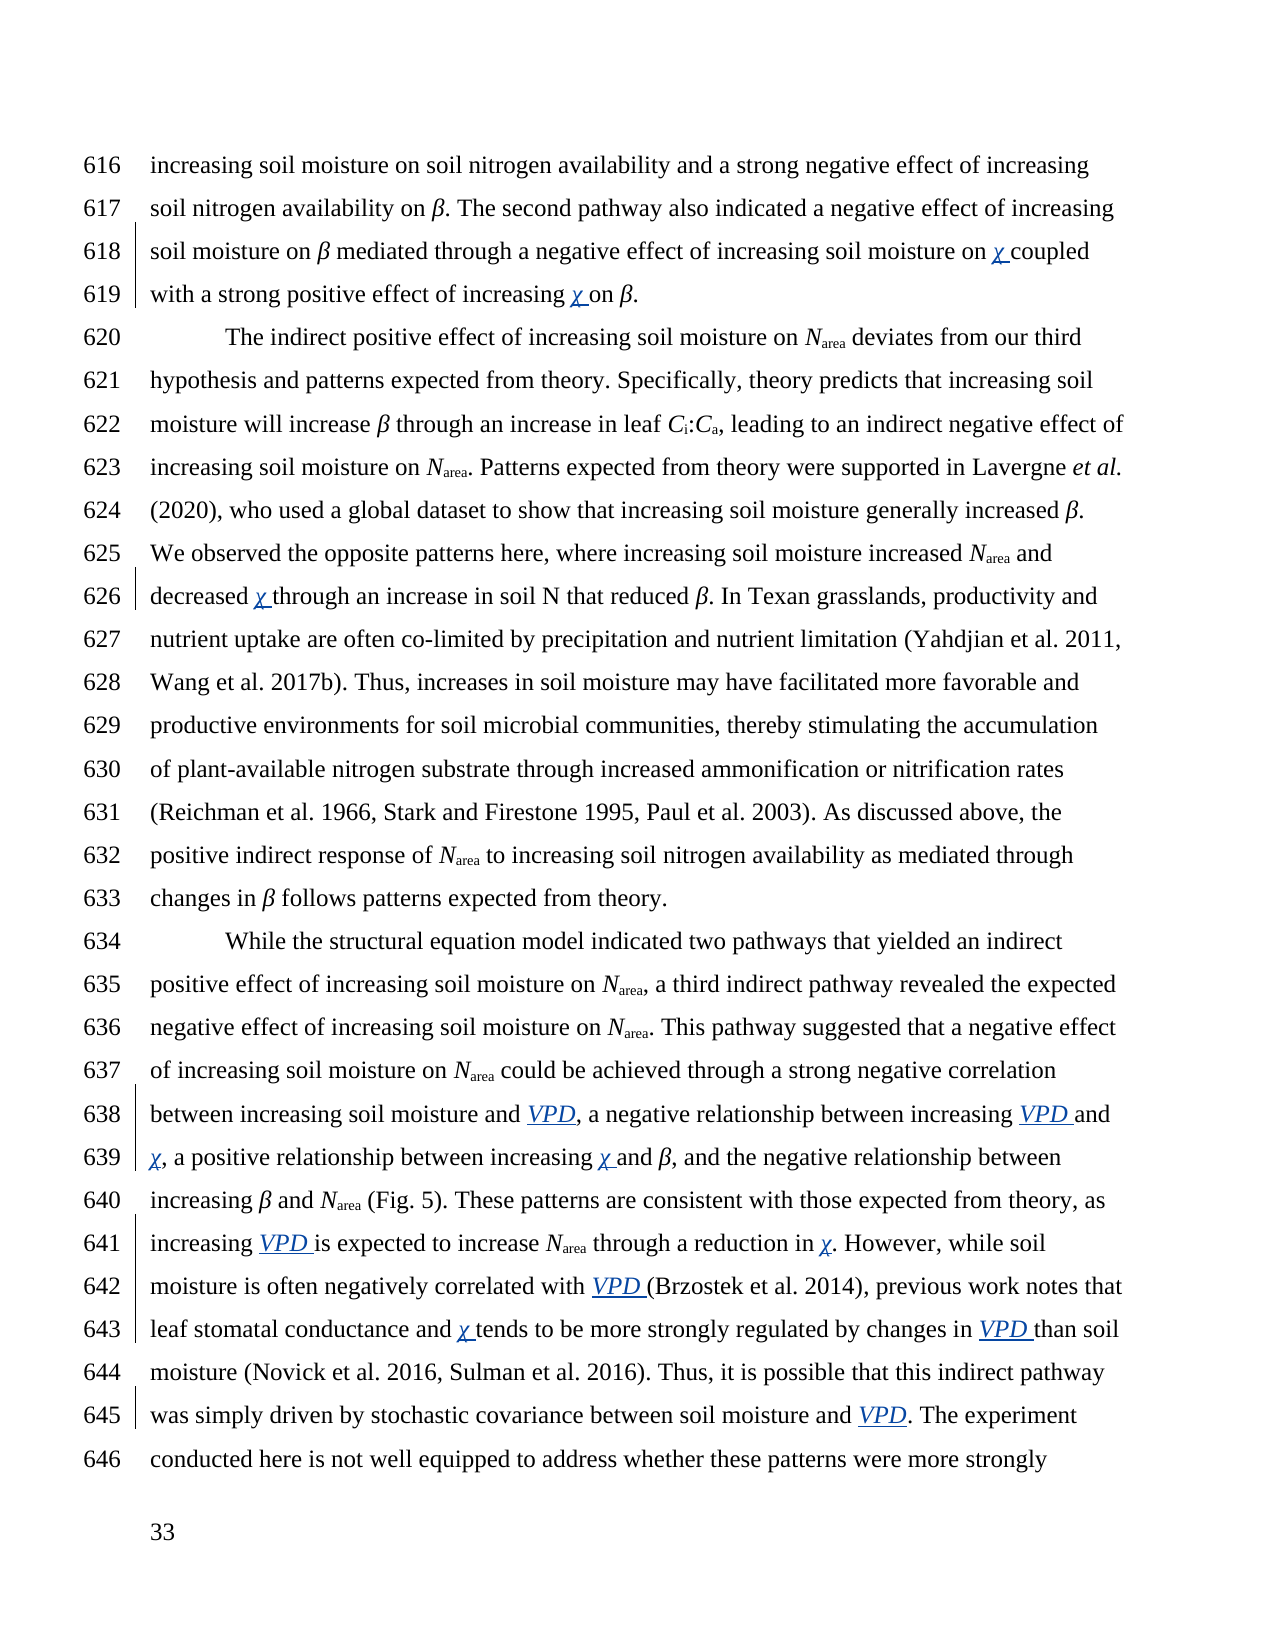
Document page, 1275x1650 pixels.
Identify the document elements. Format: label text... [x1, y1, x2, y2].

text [150, 926, 1125, 1472]
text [150, 150, 1125, 308]
text The indirect positive effect of increasing soil moisture on Narea deviates from our third hypothesis and patterns expected from theory. Specifically, theory predicts that increasing soil moisture will increase β through an increase in leaf Ci:Ca, leading to an indirect negative effect of increasing soil moisture on Narea. Patterns expected from theory were supported in Lavergne et al. (2020), who used a global dataset to show that increasing soil moisture generally increased β. We observed the opposite patterns here, where increasing soil moisture increased Narea and decreased through an increase in soil N that reduced β. In Texan grasslands, productivity and nutrient uptake are often co-limited by precipitation and nutrient limitation (Yahdjian et al. 2011, Wang et al. 2017b). Thus, increases in soil moisture may have facilitated more favorable and productive environments for soil microbial communities, thereby stimulating the accumulation of plant-available nitrogen substrate through increased ammonification or nitrification rates (Reichman et al. 1966, Stark and Firestone 1995, Paul et al. 2003). As discussed above, the positive indirect response of Narea to increasing soil nitrogen availability as mediated through changes in β follows patterns expected from theory. [150, 322, 1125, 912]
